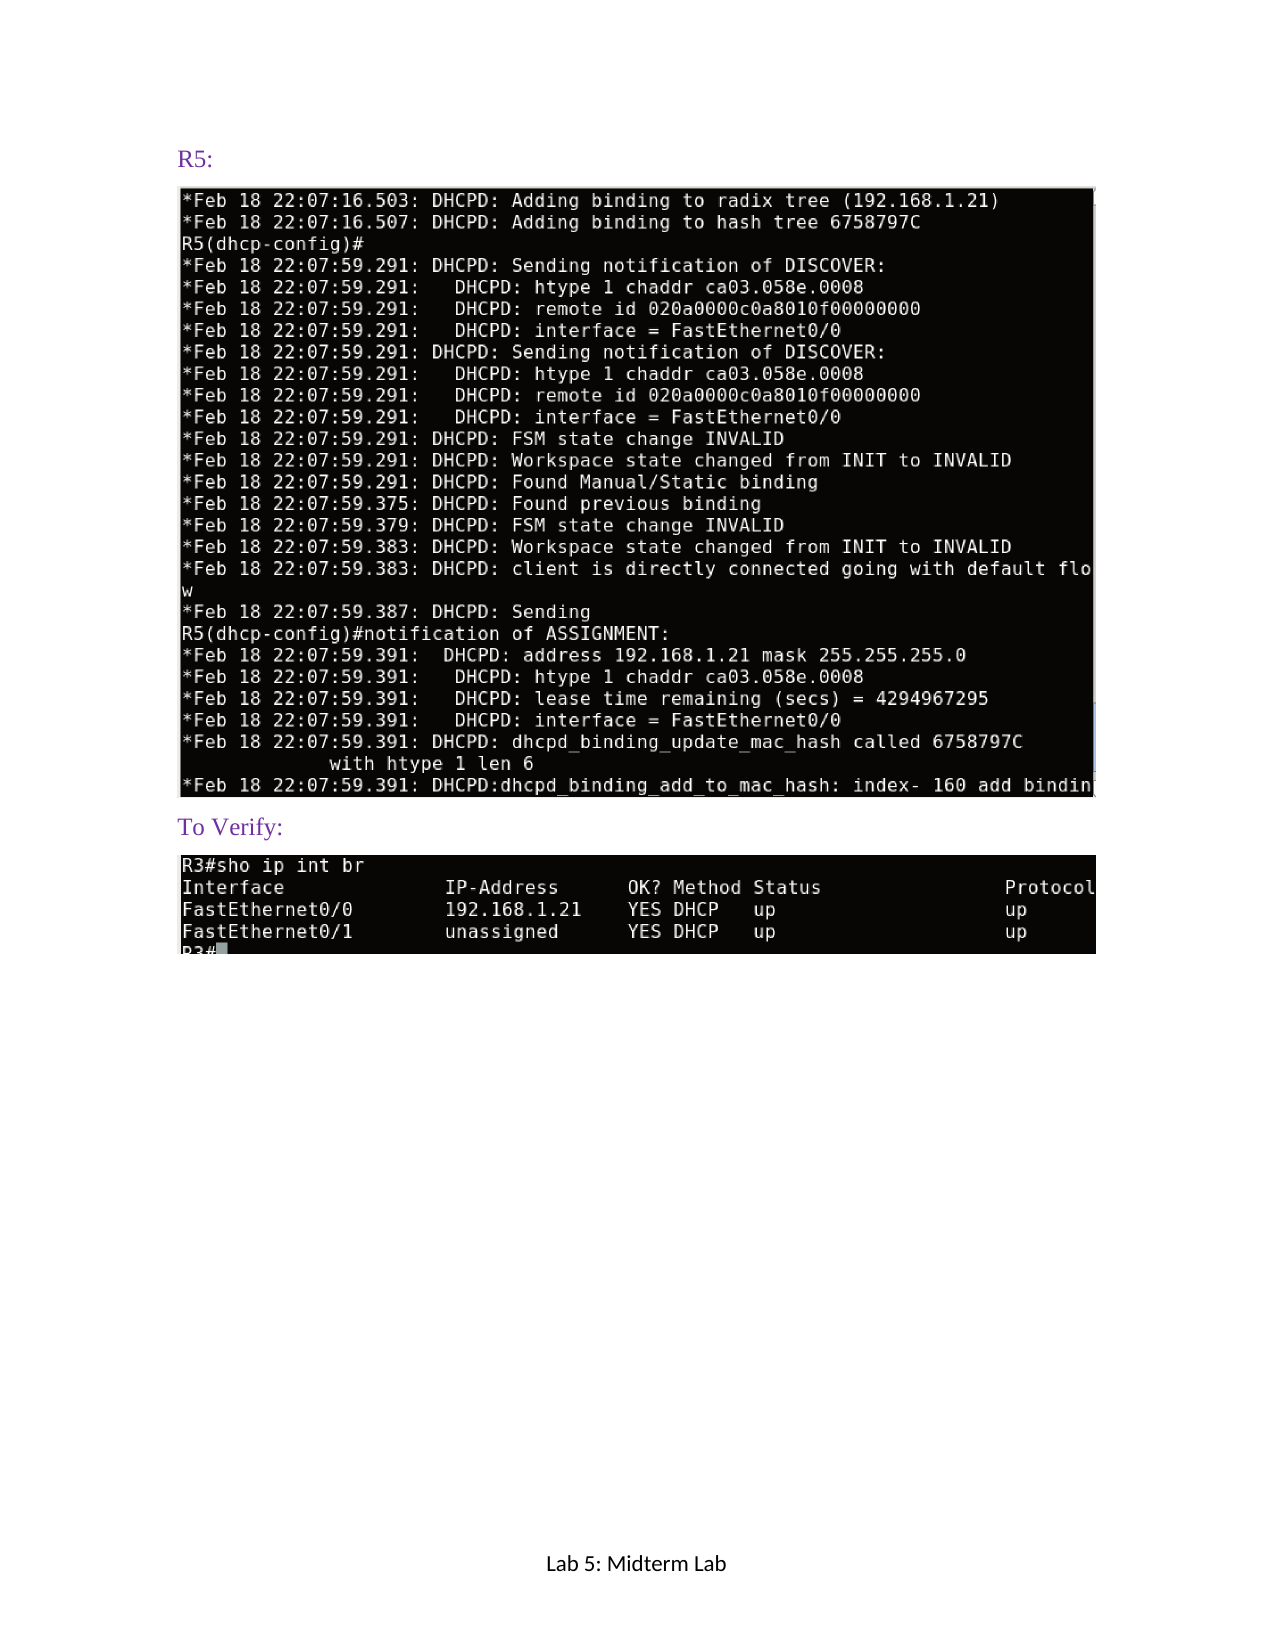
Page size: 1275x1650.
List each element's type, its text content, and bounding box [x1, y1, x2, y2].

text To Verify: [177, 812, 1096, 841]
text R5: [177, 144, 1096, 172]
picture [177, 855, 1096, 954]
picture [177, 186, 1096, 798]
